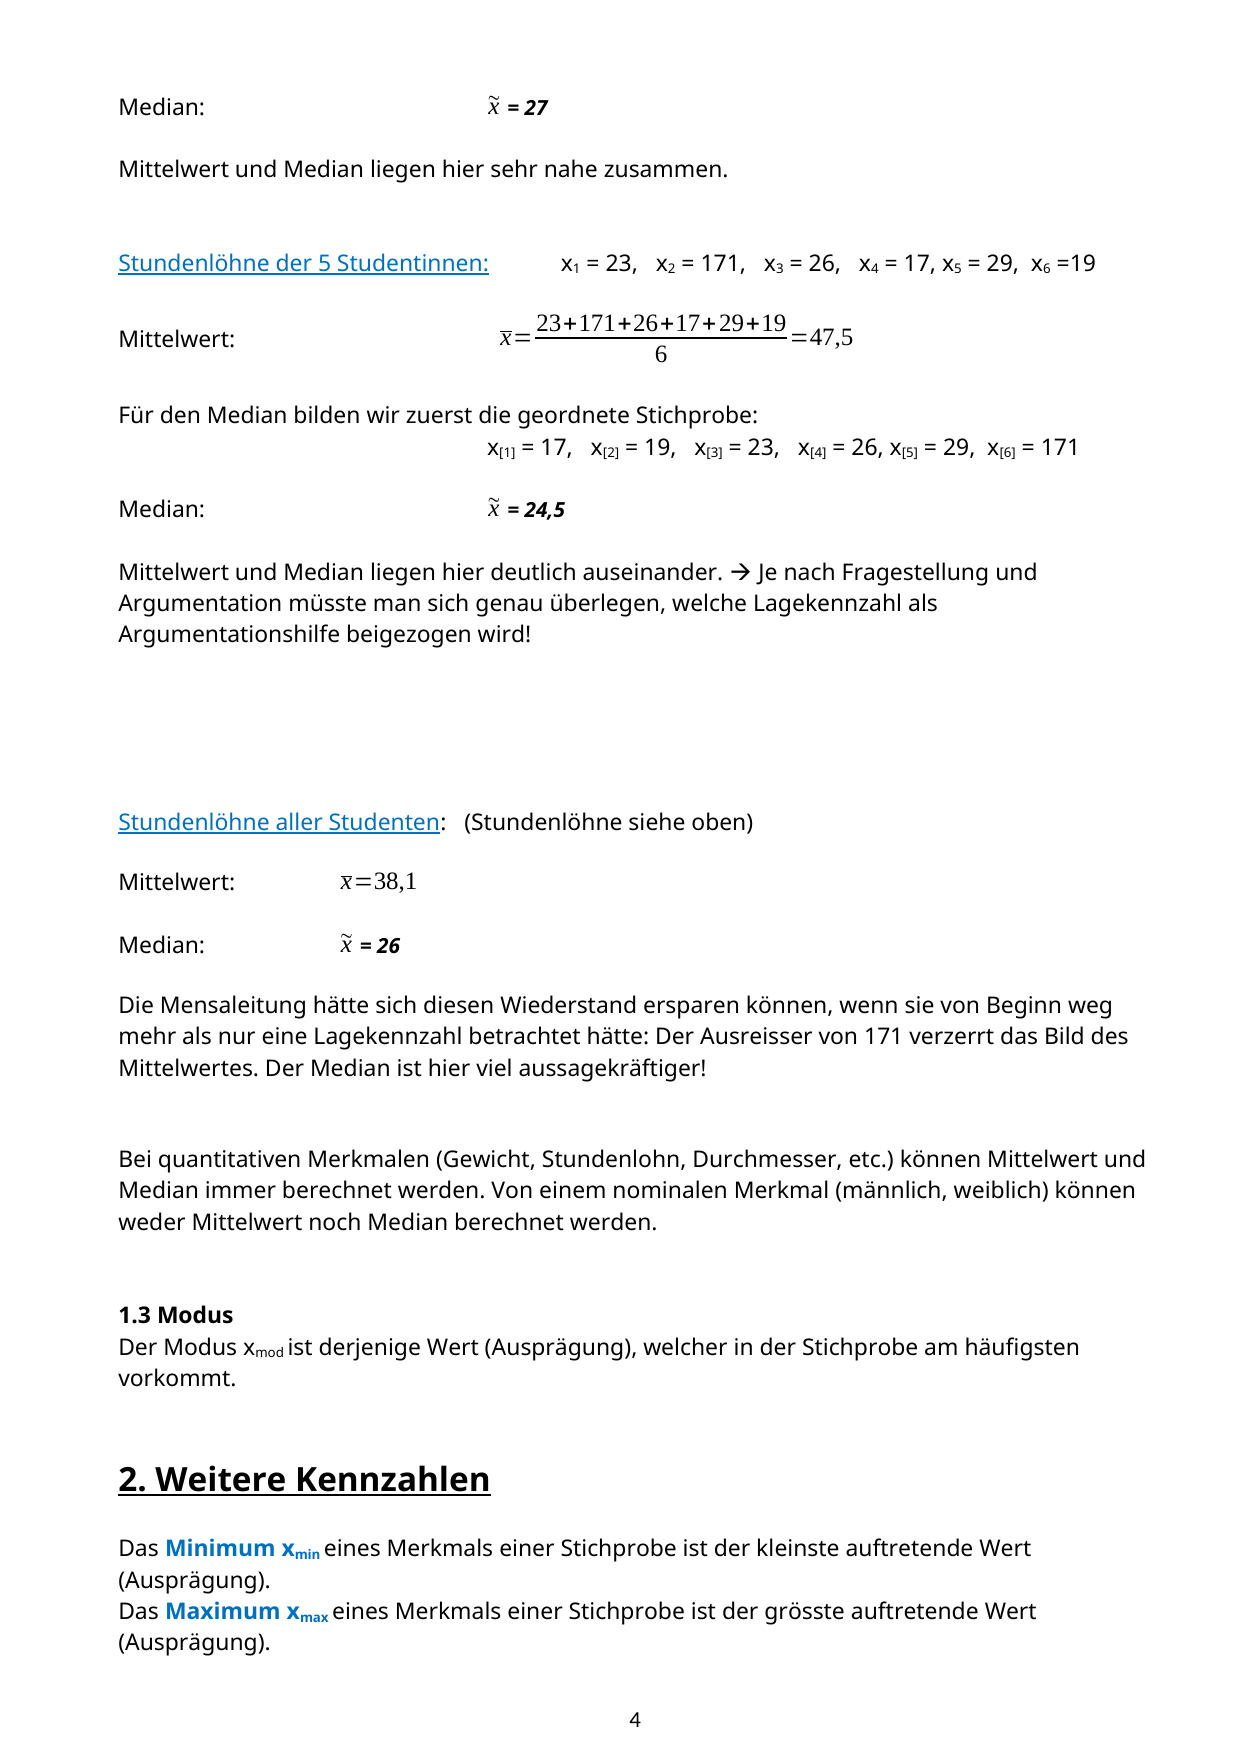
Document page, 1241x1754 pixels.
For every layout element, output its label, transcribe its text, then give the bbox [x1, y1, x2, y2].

text Die Mensaleitung hätte sich diesen Wiederstand ersparen können, wenn sie von Beginn weg mehr als nur eine Lagekennzahl betrachtet hätte: Der Ausreisser von 171 verzerrt das Bild des Mittelwertes. Der Median ist hier viel aussagekräftiger! [118, 989, 1152, 1083]
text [118, 59, 1152, 837]
text Mittelwert: Median: = 26 [118, 866, 1152, 960]
text Bei quantitativen Merkmalen (Gewicht, Stundenlohn, Durchmesser, etc.) können Mittelwert und Median immer berechnet werden. Von einem nominalen Merkmal (männlich, weiblich) können weder Mittelwert noch Median berechnet werden. 1.3 Modus Der Modus xmod ist derjenige Wert (Ausprägung), welcher in der Stichprobe am häufigsten vorkommt. 2. Weitere Kennzahlen Das Minimum xmin eines Merkmals einer Stichprobe ist der kleinste auftretende Wert (Ausprägung). Das Maximum xmax eines Merkmals einer Stichprobe ist der grösste auftretende Wert (Ausprägung). [118, 1112, 1152, 1685]
